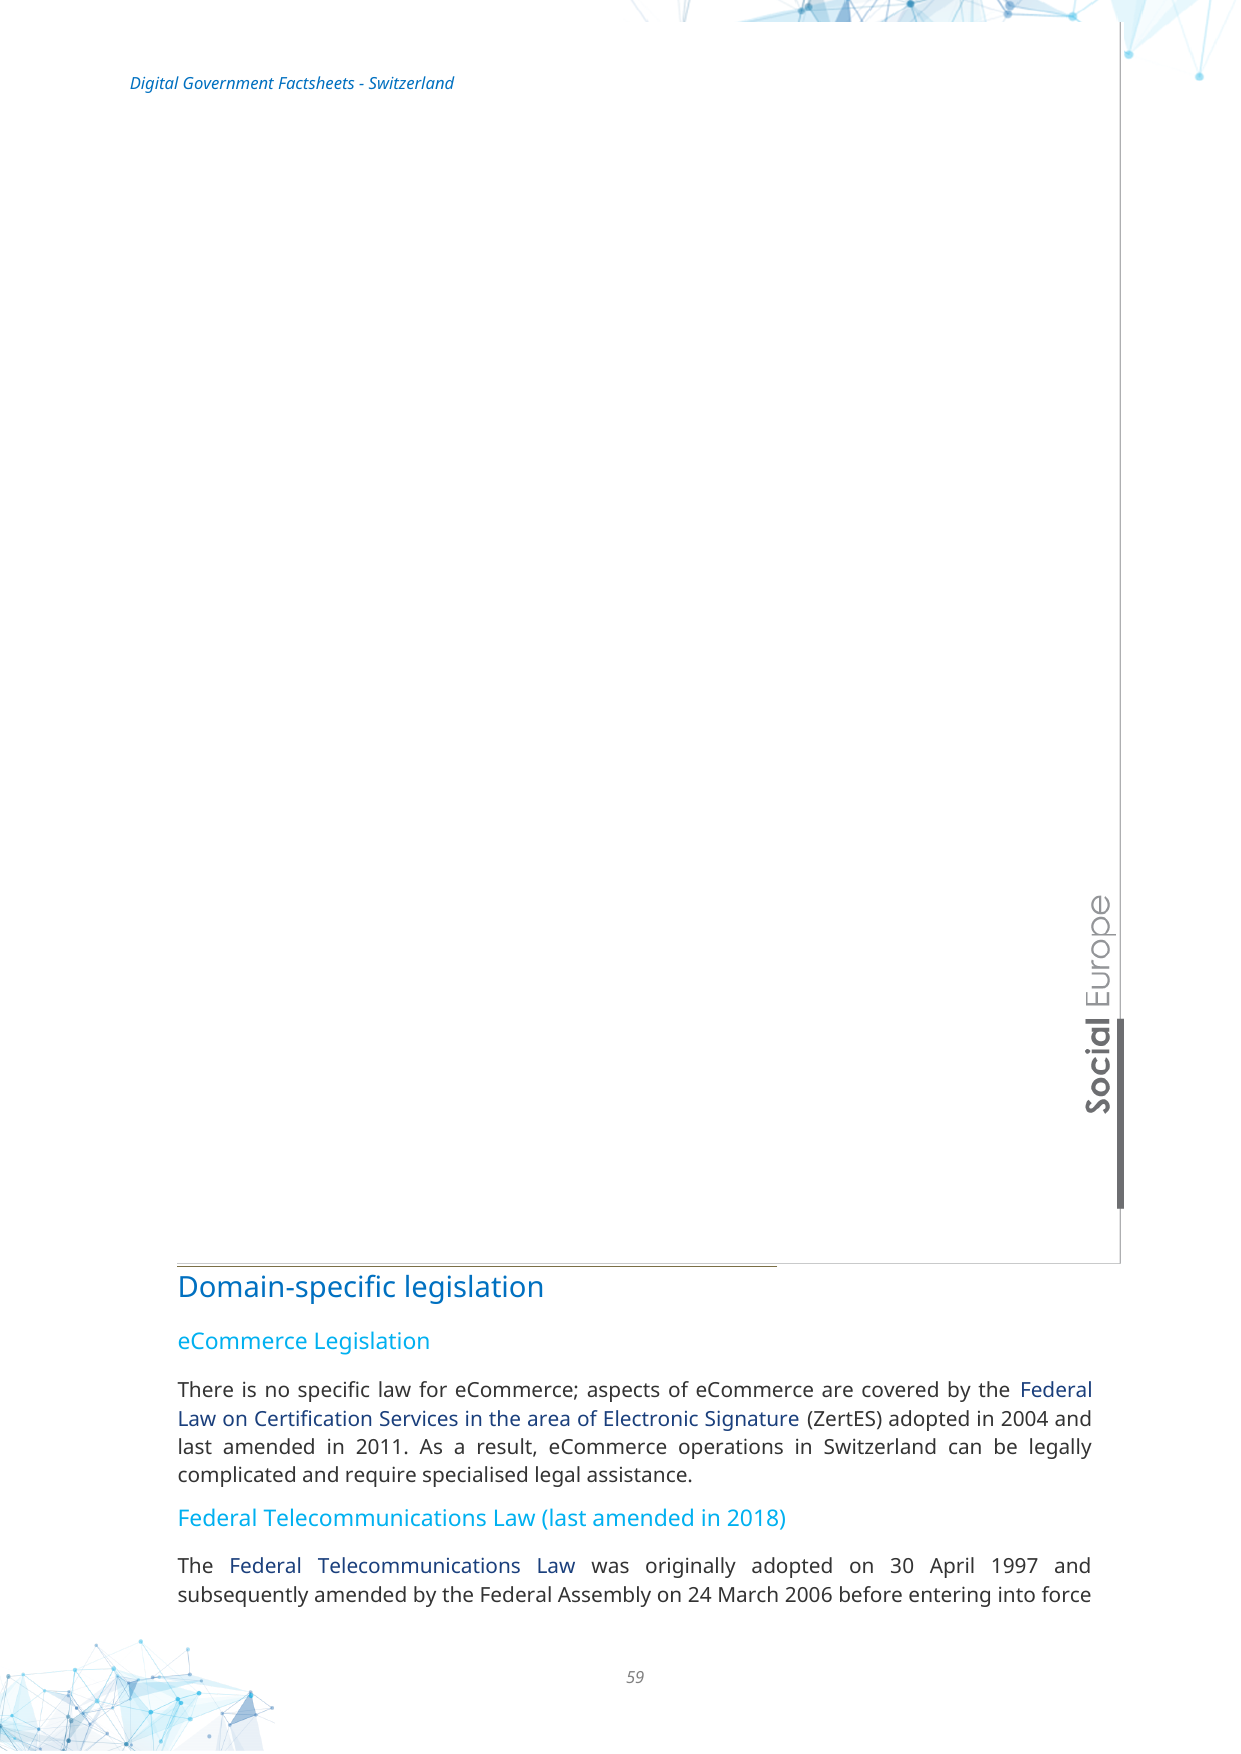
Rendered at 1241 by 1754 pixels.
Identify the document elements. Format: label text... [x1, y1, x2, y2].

subtitle Domain-specific legislation [177, 1267, 1092, 1306]
text There is no specific law for eCommerce; aspects of eCommerce are covered by the Federal Law on Certification Services in the area of Electronic Signature (ZertES) adopted in 2004 and last amended in 2011. As a result, eCommerce operations in Switzerland can be legally complicated and require specialised legal assistance. [177, 1375, 1092, 1489]
picture [177, 22, 1124, 1264]
subtitle Federal Telecommunications Law (last amended in 2018) [177, 1501, 1092, 1533]
subtitle eCommerce Legislation [177, 1325, 1092, 1356]
text The Federal Telecommunications Law was originally adopted on 30 April 1997 and subsequently amended by the Federal Assembly on 24 March 2006 before entering into force on 1 April 2007. Amendments included the Law itself and the adoption of the Radio and Television Act in 2006. [177, 1551, 1092, 1608]
